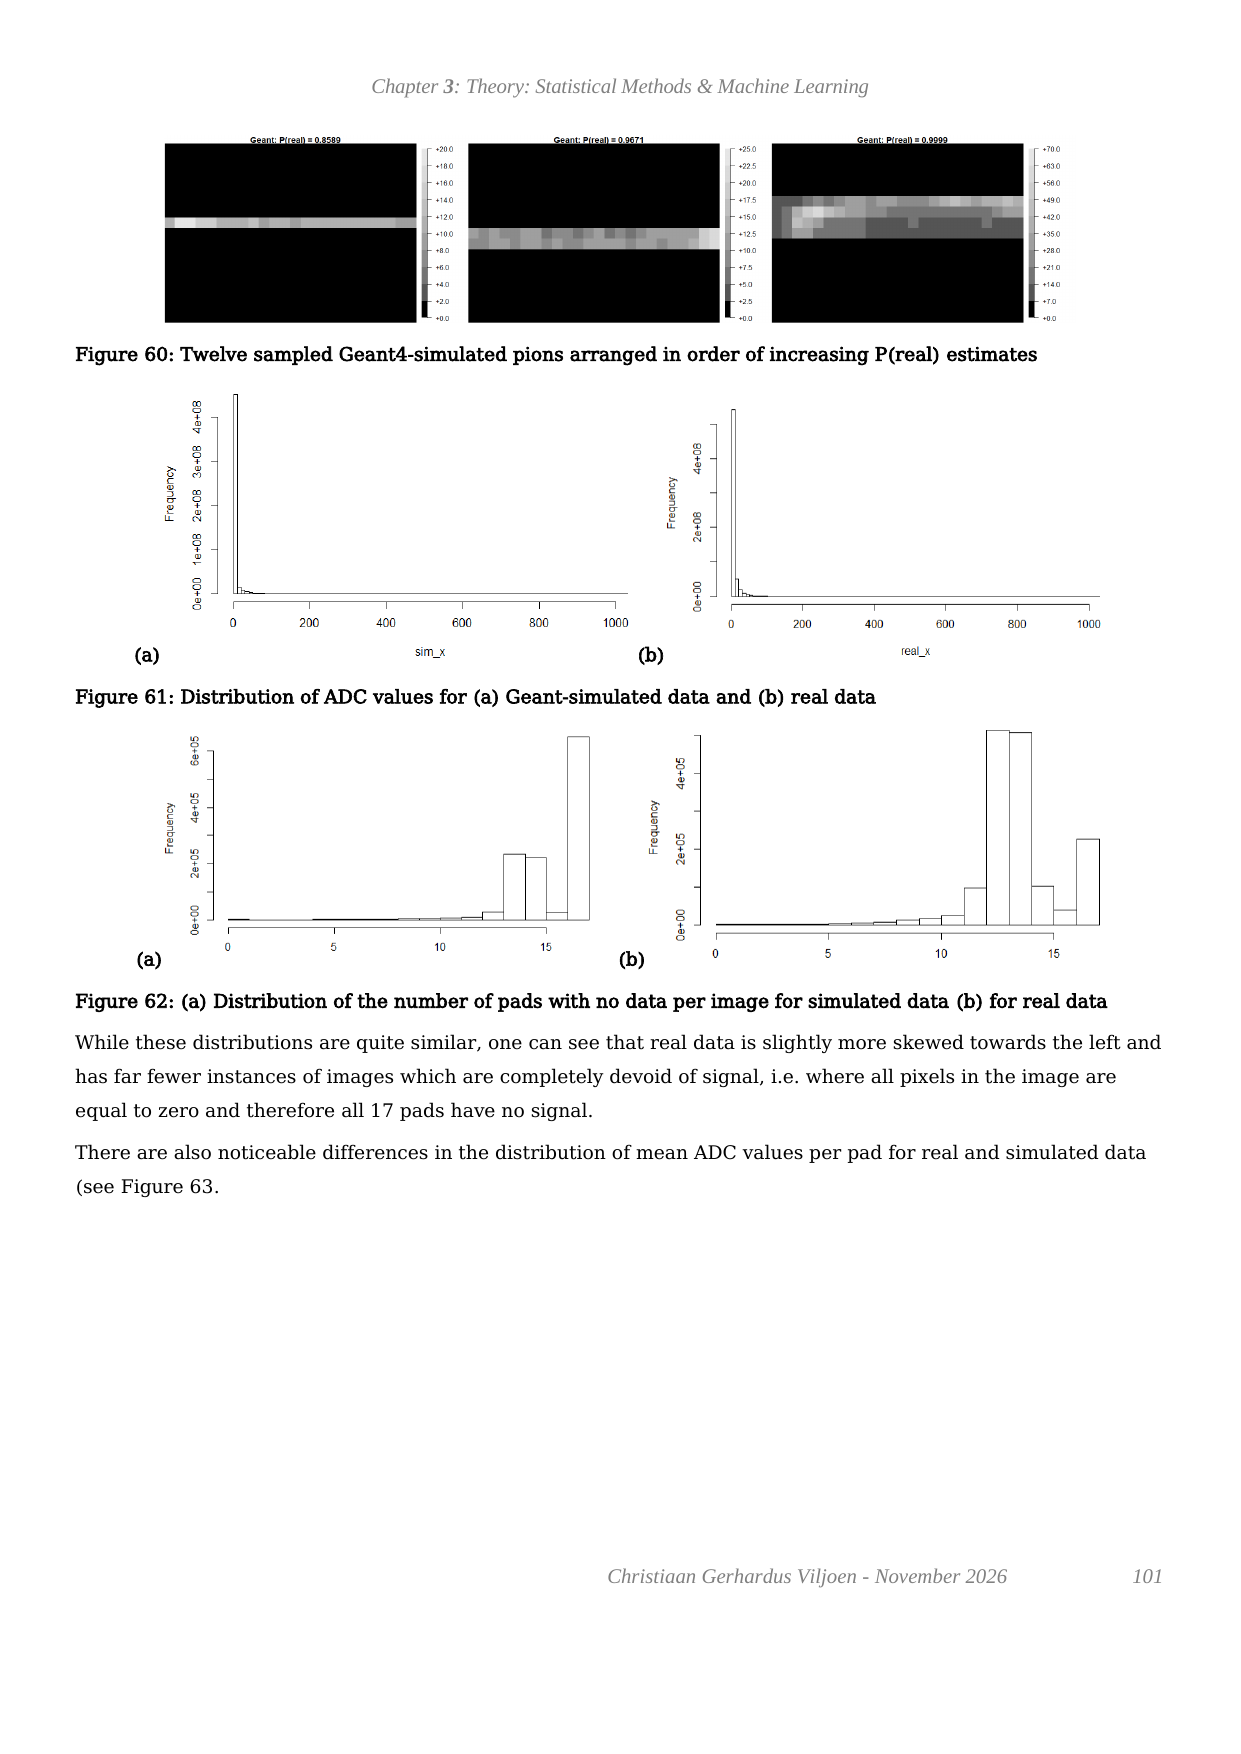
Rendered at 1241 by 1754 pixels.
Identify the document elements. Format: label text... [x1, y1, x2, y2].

text There are also noticeable differences in the distribution of mean ADC values per pad for real and simulated data (see Figure 63. [75, 1141, 1165, 1197]
picture [162, 726, 618, 966]
picture [645, 728, 1111, 966]
text Figure 61: Distribution of ADC values for (a) Geant-simulated data and (b) real data [75, 684, 1165, 707]
picture [664, 398, 1113, 662]
text While these distributions are quite similar, one can see that real data is slightly more skewed towards the left and has far fewer instances of images which are completely devoid of signal, i.e. where all pixels in the image are equal to zero and therefore all 17 pads have no signal. [75, 1031, 1165, 1121]
picture [160, 384, 637, 662]
text Figure 62: (a) Distribution of the number of pads with no data per image for simulated data (b) for real data [75, 989, 1165, 1012]
text Figure 60: Twelve sampled Geant4-simulated pions arranged in order of increasing P(real) estimates [75, 342, 1165, 365]
picture [164, 135, 1076, 323]
